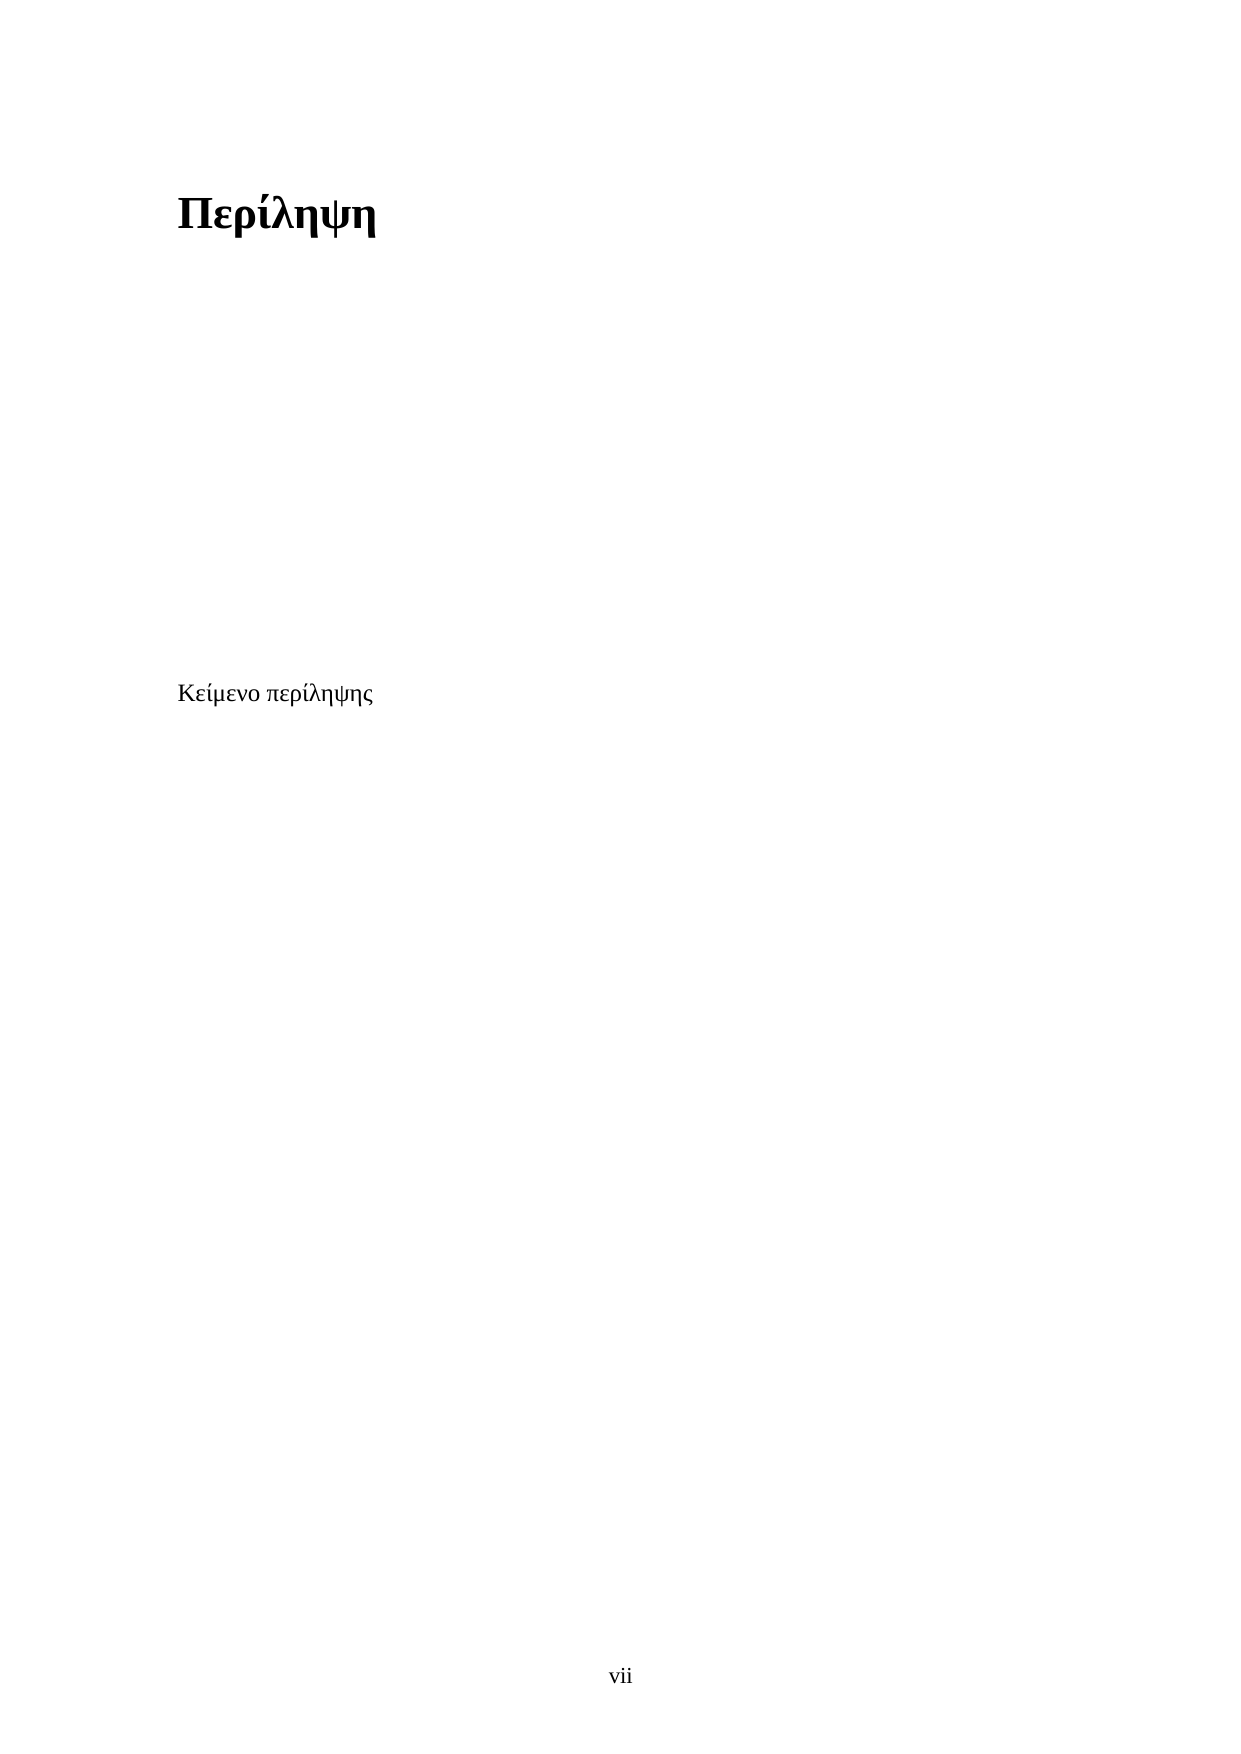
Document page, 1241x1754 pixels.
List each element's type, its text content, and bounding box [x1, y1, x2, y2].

subtitle Περίληψη [177, 186, 1063, 238]
text Κείμενο περίληψης [177, 678, 1063, 707]
